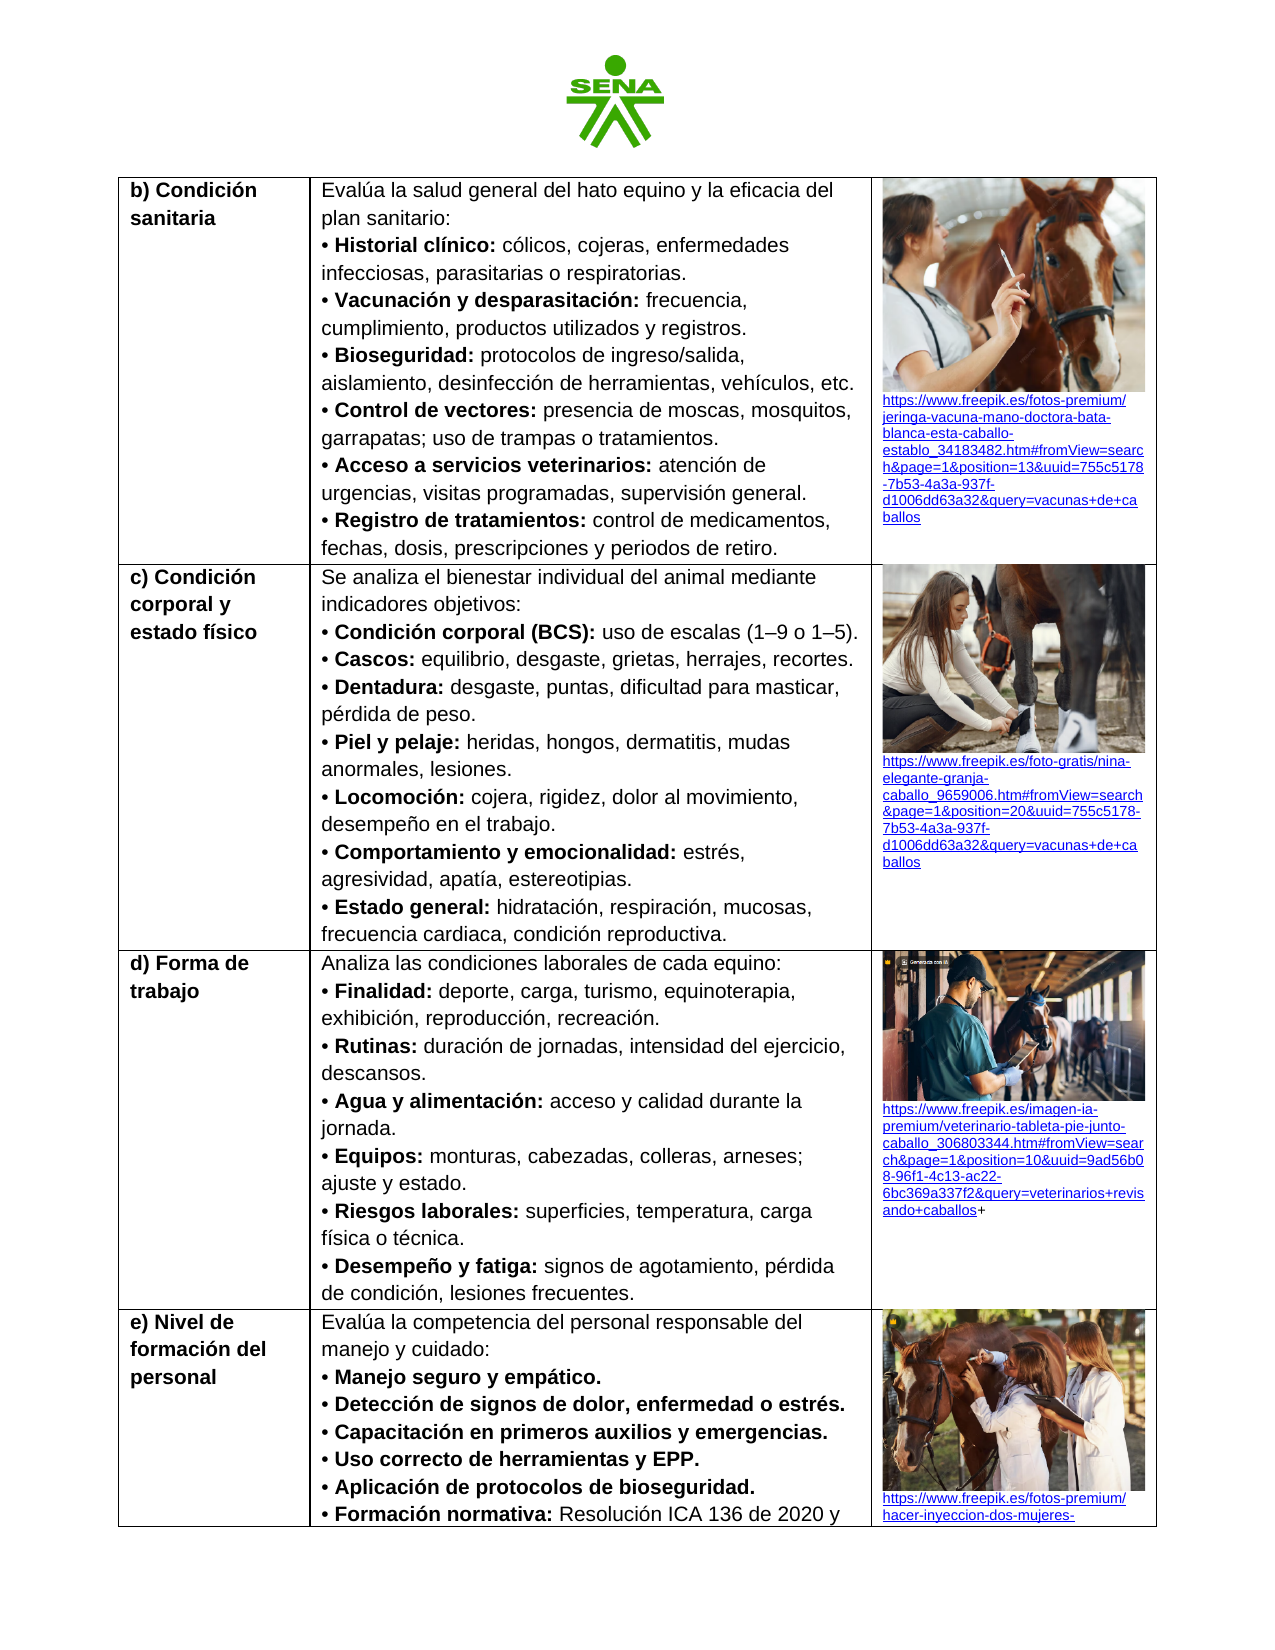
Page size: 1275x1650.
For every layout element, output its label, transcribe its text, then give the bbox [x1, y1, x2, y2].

table_cell d) Forma de trabajo [119, 951, 309, 1309]
table_cell Analiza las condiciones laborales de cada equino: • Finalidad: deporte, carga, turismo, equinoterapia, exhibición, reproducción, recreación. • Rutinas: duración de jornadas, intensidad del ejercicio, descansos. • Agua y alimentación: acceso y calidad durante la jornada. • Equipos: monturas, cabezadas, colleras, arneses; ajuste y estado. • Riesgos laborales: superficies, temperatura, carga física o técnica. • Desempeño y fatiga: signos de agotamiento, pérdida de condición, lesiones frecuentes. [311, 951, 871, 1309]
table_cell c) Condición corporal y estado físico [119, 565, 309, 950]
table_cell b) Condición sanitaria [119, 178, 309, 563]
table_cell https://www.freepik.es/foto-gratis/nina-elegante-granja-caballo_9659006.htm#fromView=search&page=1&position=20&uuid=755c5178-7b53-4a3a-937f-d1006dd63a32&query=vacunas+de+caballos [872, 565, 1156, 950]
table_cell https://www.freepik.es/fotos-premium/jeringa-vacuna-mano-doctora-bata-blanca-esta-caballo-establo_34183482.htm#fromView=search&page=1&position=13&uuid=755c5178-7b53-4a3a-937f-d1006dd63a32&query=vacunas+de+caballos [872, 178, 1156, 563]
picture [882, 1309, 1146, 1491]
picture [566, 55, 664, 148]
table_cell Evalúa la salud general del hato equino y la eficacia del plan sanitario: • Historial clínico: cólicos, cojeras, enfermedades infecciosas, parasitarias o respiratorias. • Vacunación y desparasitación: frecuencia, cumplimiento, productos utilizados y registros. • Bioseguridad: protocolos de ingreso/salida, aislamiento, desinfección de herramientas, vehículos, etc. • Control de vectores: presencia de moscas, mosquitos, garrapatas; uso de trampas o tratamientos. • Acceso a servicios veterinarios: atención de urgencias, visitas programadas, supervisión general. • Registro de tratamientos: control de medicamentos, fechas, dosis, prescripciones y periodos de retiro. [311, 178, 871, 563]
picture [882, 178, 1146, 392]
picture [882, 564, 1146, 753]
table_cell e) Nivel de formación del personal [119, 1310, 309, 1526]
table_cell https://www.freepik.es/imagen-ia-premium/veterinario-tableta-pie-junto-caballo_306803344.htm#fromView=search&page=1&position=10&uuid=9ad56b08-96f1-4c13-ac22-6bc369a337f2&query=veterinarios+revisando+caballos+ [872, 951, 1156, 1309]
picture [882, 951, 1146, 1101]
table_cell Se analiza el bienestar individual del animal mediante indicadores objetivos: • Condición corporal (BCS): uso de escalas (1–9 o 1–5). • Cascos: equilibrio, desgaste, grietas, herrajes, recortes. • Dentadura: desgaste, puntas, dificultad para masticar, pérdida de peso. • Piel y pelaje: heridas, hongos, dermatitis, mudas anormales, lesiones. • Locomoción: cojera, rigidez, dolor al movimiento, desempeño en el trabajo. • Comportamiento y emocionalidad: estrés, agresividad, apatía, estereotipias. • Estado general: hidratación, respiración, mucosas, frecuencia cardiaca, condición reproductiva. [311, 565, 871, 950]
